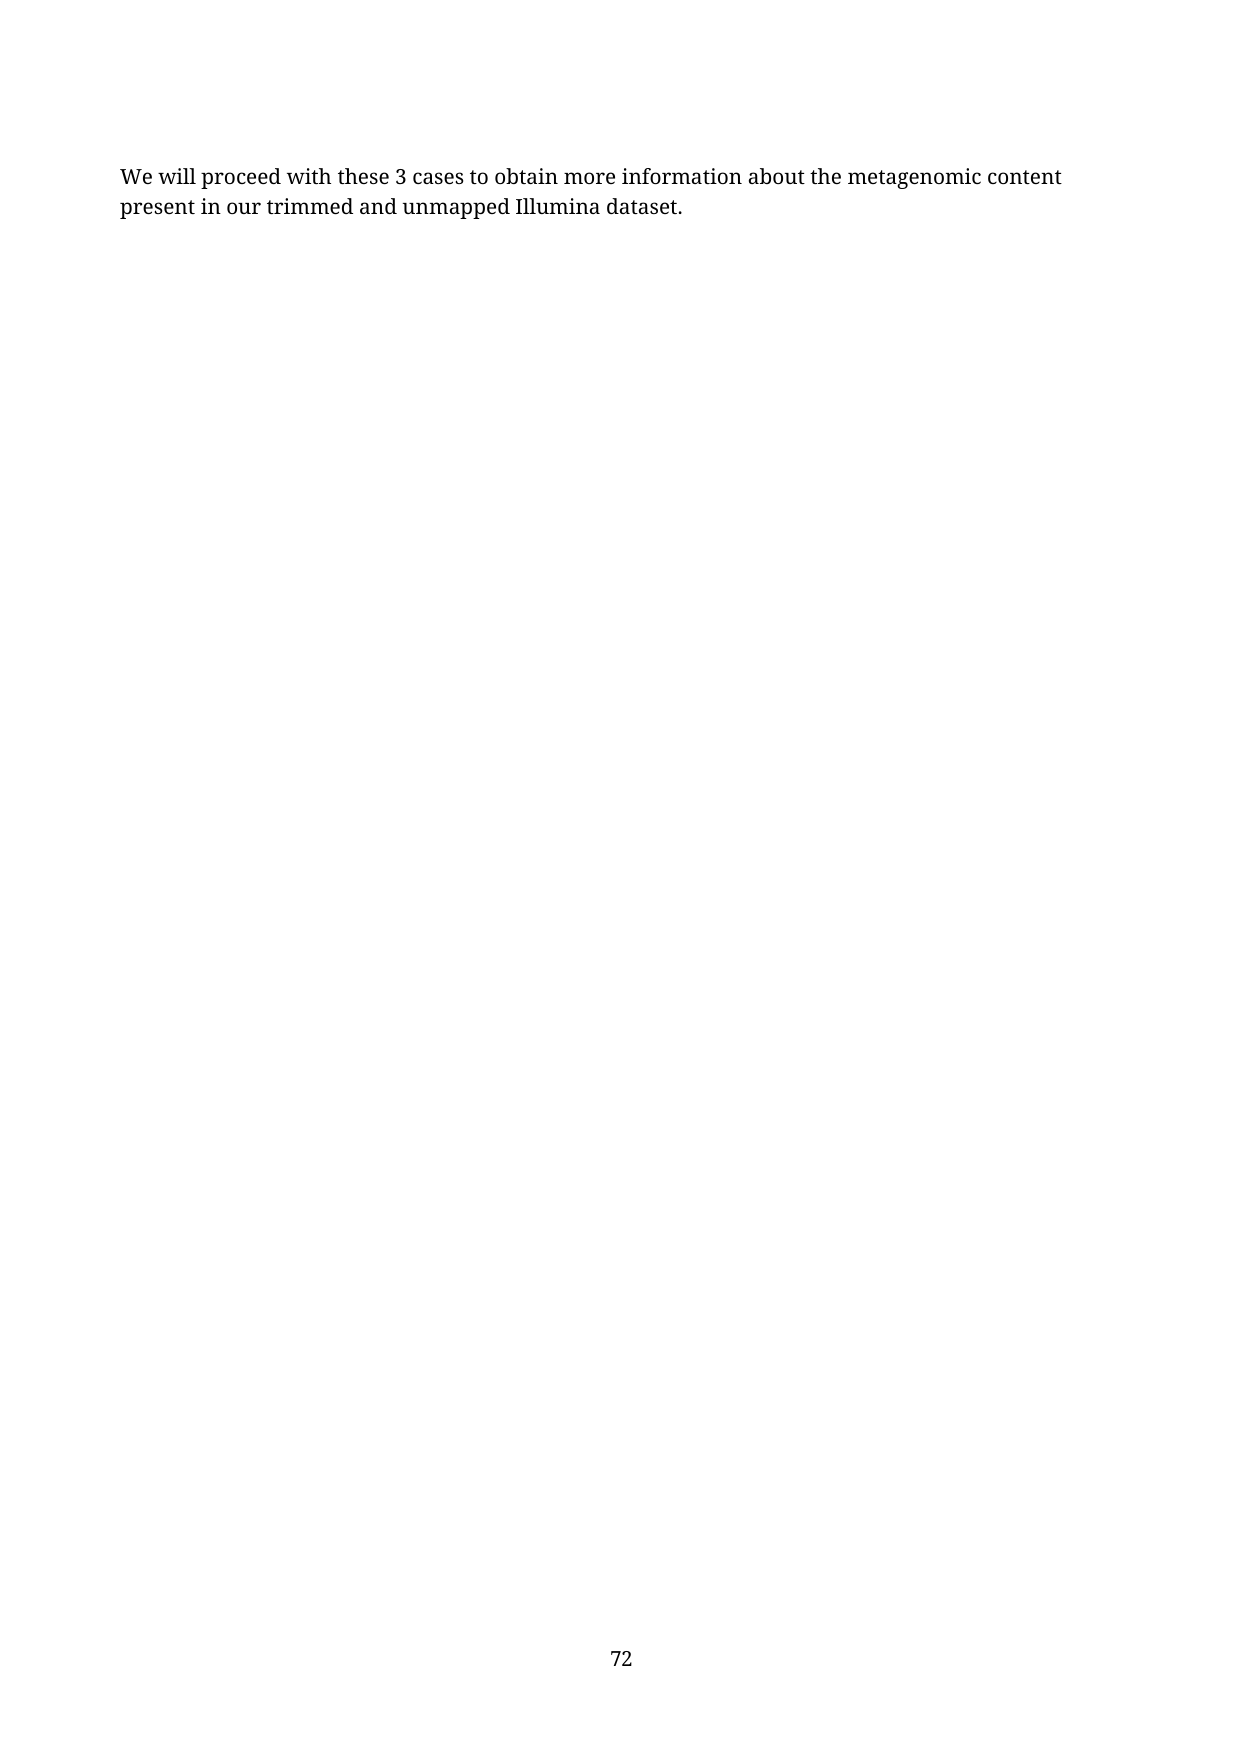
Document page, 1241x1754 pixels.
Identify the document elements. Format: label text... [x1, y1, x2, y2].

text We will proceed with these 3 cases to obtain more information about the metagenomic content present in our trimmed and unmapped Illumina dataset. [120, 162, 1121, 221]
